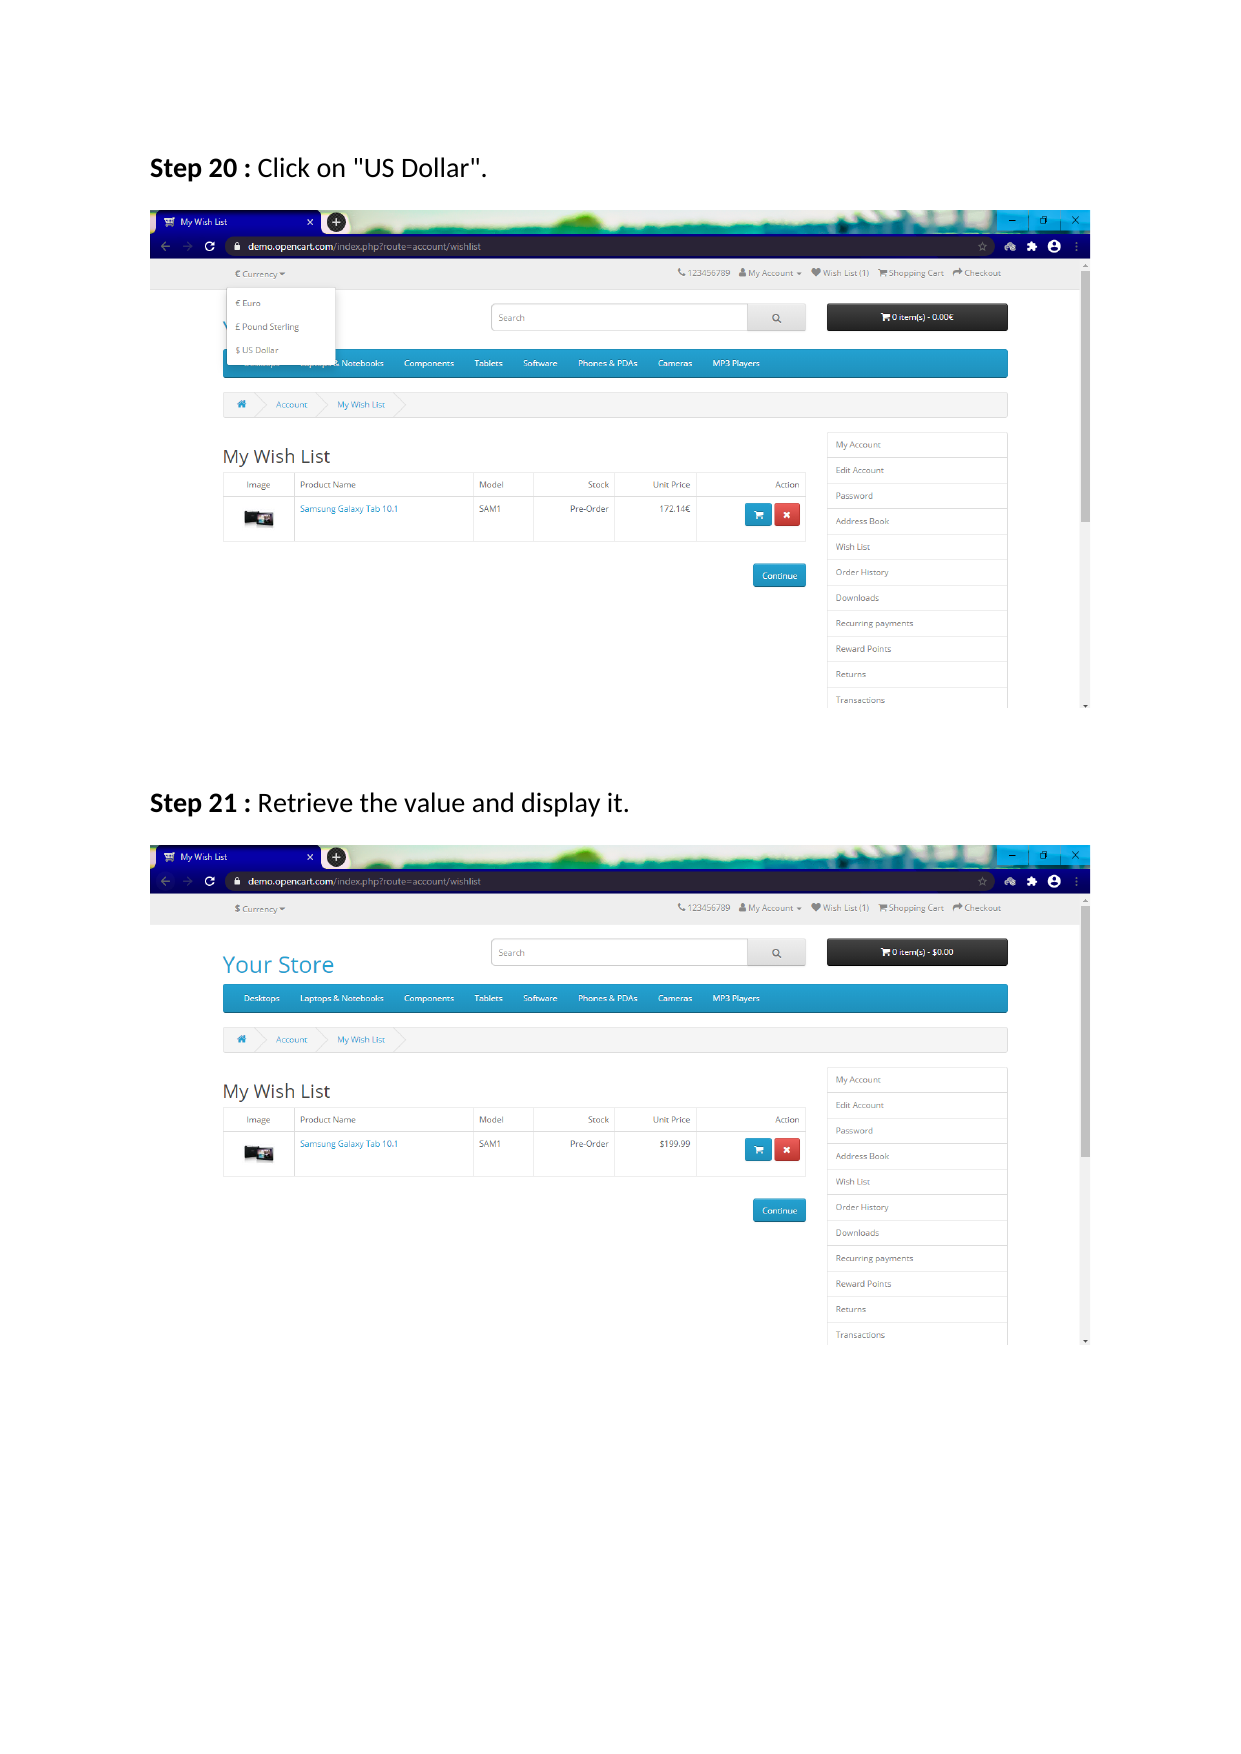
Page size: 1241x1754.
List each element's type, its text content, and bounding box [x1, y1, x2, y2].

picture [1079, 848, 1091, 856]
picture [999, 845, 1028, 849]
picture [1036, 210, 1067, 219]
text Step 20 : Click on "US Dollar". [150, 150, 1090, 184]
picture [999, 210, 1028, 214]
picture [1079, 213, 1091, 221]
picture [1036, 845, 1067, 854]
picture [150, 210, 1091, 708]
text Step 21 : Retrieve the value and display it. [150, 785, 1090, 820]
picture [150, 845, 1091, 1345]
